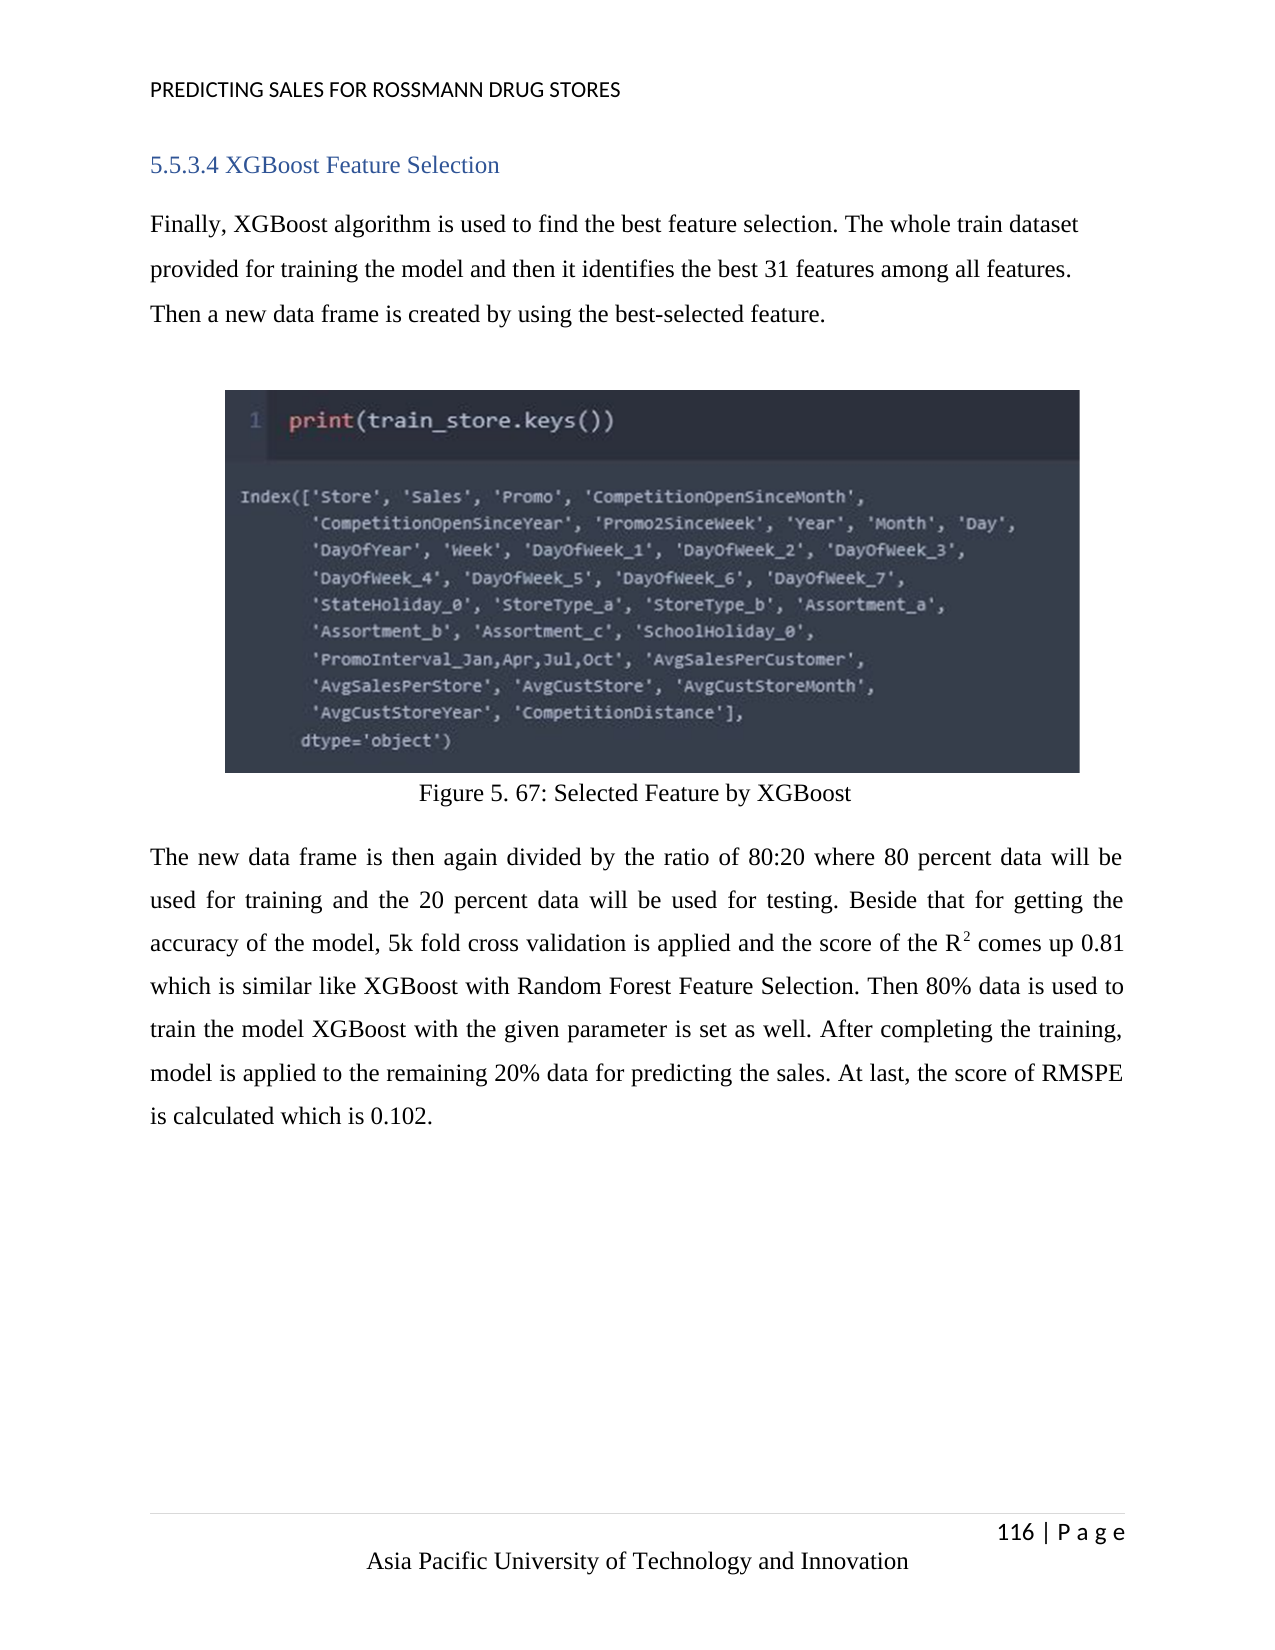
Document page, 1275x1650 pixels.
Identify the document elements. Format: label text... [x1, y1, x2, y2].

subtitle 5.5.3.4 XGBoost Feature Selection [150, 150, 1125, 179]
text The new data frame is then again divided by the ratio of 80:20 where 80 percent data will be used for training and the 20 percent data will be used for testing. Beside that for getting the accuracy of the model, 5k fold cross validation is applied and the score of the R2 comes up 0.81 which is similar like XGBoost with Random Forest Feature Selection. Then 80% data is used to train the model XGBoost with the given parameter is set as well. After completing the training, model is applied to the remaining 20% data for predicting the sales. At last, the score of RMSPE is calculated which is 0.102. [150, 842, 1125, 1129]
picture [225, 390, 1080, 773]
text Figure 5. 67: Selected Feature by XGBoost [150, 778, 1125, 807]
text Finally, XGBoost algorithm is used to find the best feature selection. The whole train dataset provided for training the model and then it identifies the best 31 features among all features. Then a new data frame is created by using the best-selected feature. [150, 193, 1125, 328]
